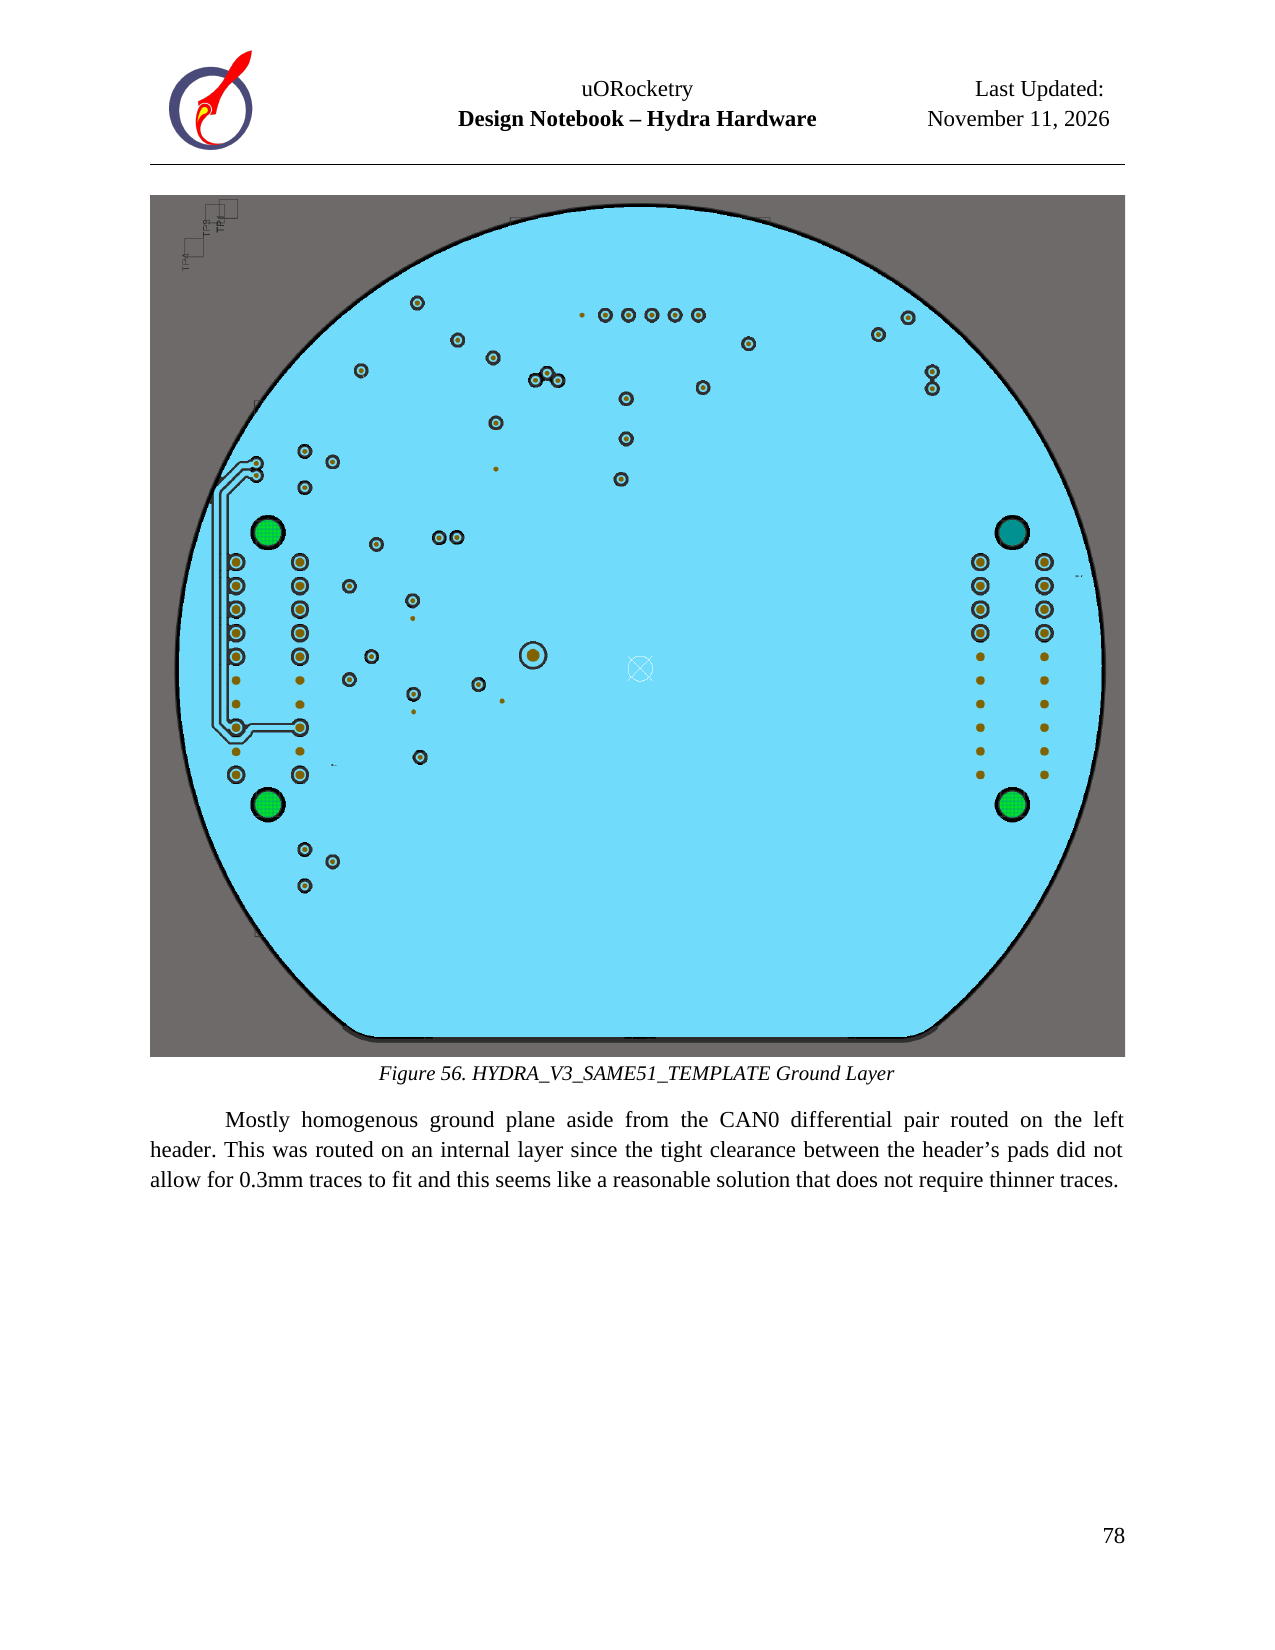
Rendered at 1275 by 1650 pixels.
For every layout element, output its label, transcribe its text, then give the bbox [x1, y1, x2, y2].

picture [150, 195, 1125, 1057]
text Mostly homogenous ground plane aside from the CAN0 differential pair routed on the left header. This was routed on an internal layer since the tight clearance between the header’s pads did not allow for 0.3mm traces to fit and this seems like a reasonable solution that does not require thinner traces. [150, 1106, 1125, 1192]
text Figure . HYDRA_V3_SAME51_TEMPLATE Ground Layer [150, 1061, 1125, 1085]
picture [165, 46, 258, 152]
